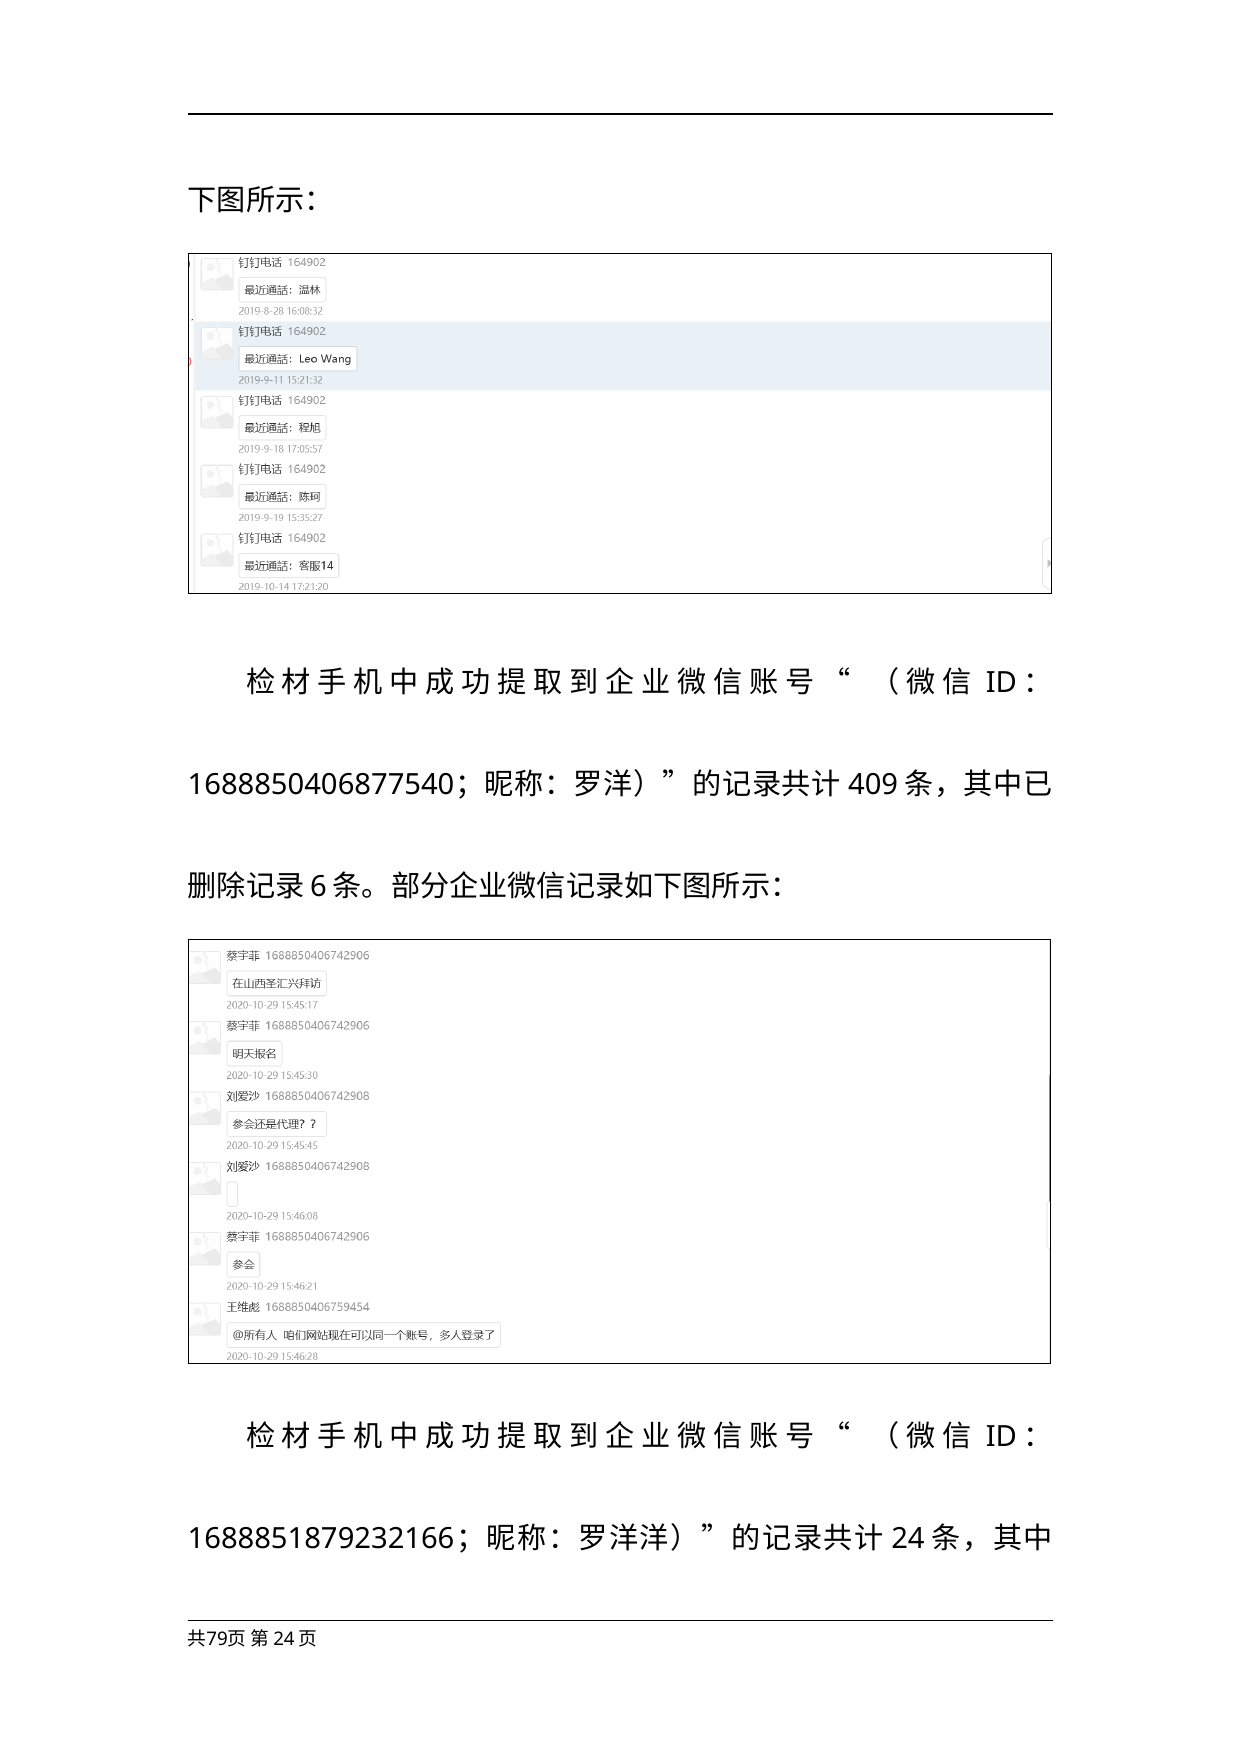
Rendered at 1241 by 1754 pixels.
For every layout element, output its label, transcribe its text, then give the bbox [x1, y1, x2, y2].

text 检材手机中成功提取到企业微信账号“ （微信ID：1688850406877540；昵称：罗洋）”的记录共计409条，其中已删除记录6条。部分企业微信记录如下图所示： [187, 646, 1053, 918]
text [187, 164, 1053, 232]
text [187, 1400, 1053, 1570]
picture [189, 254, 1051, 593]
picture [189, 940, 1050, 1363]
